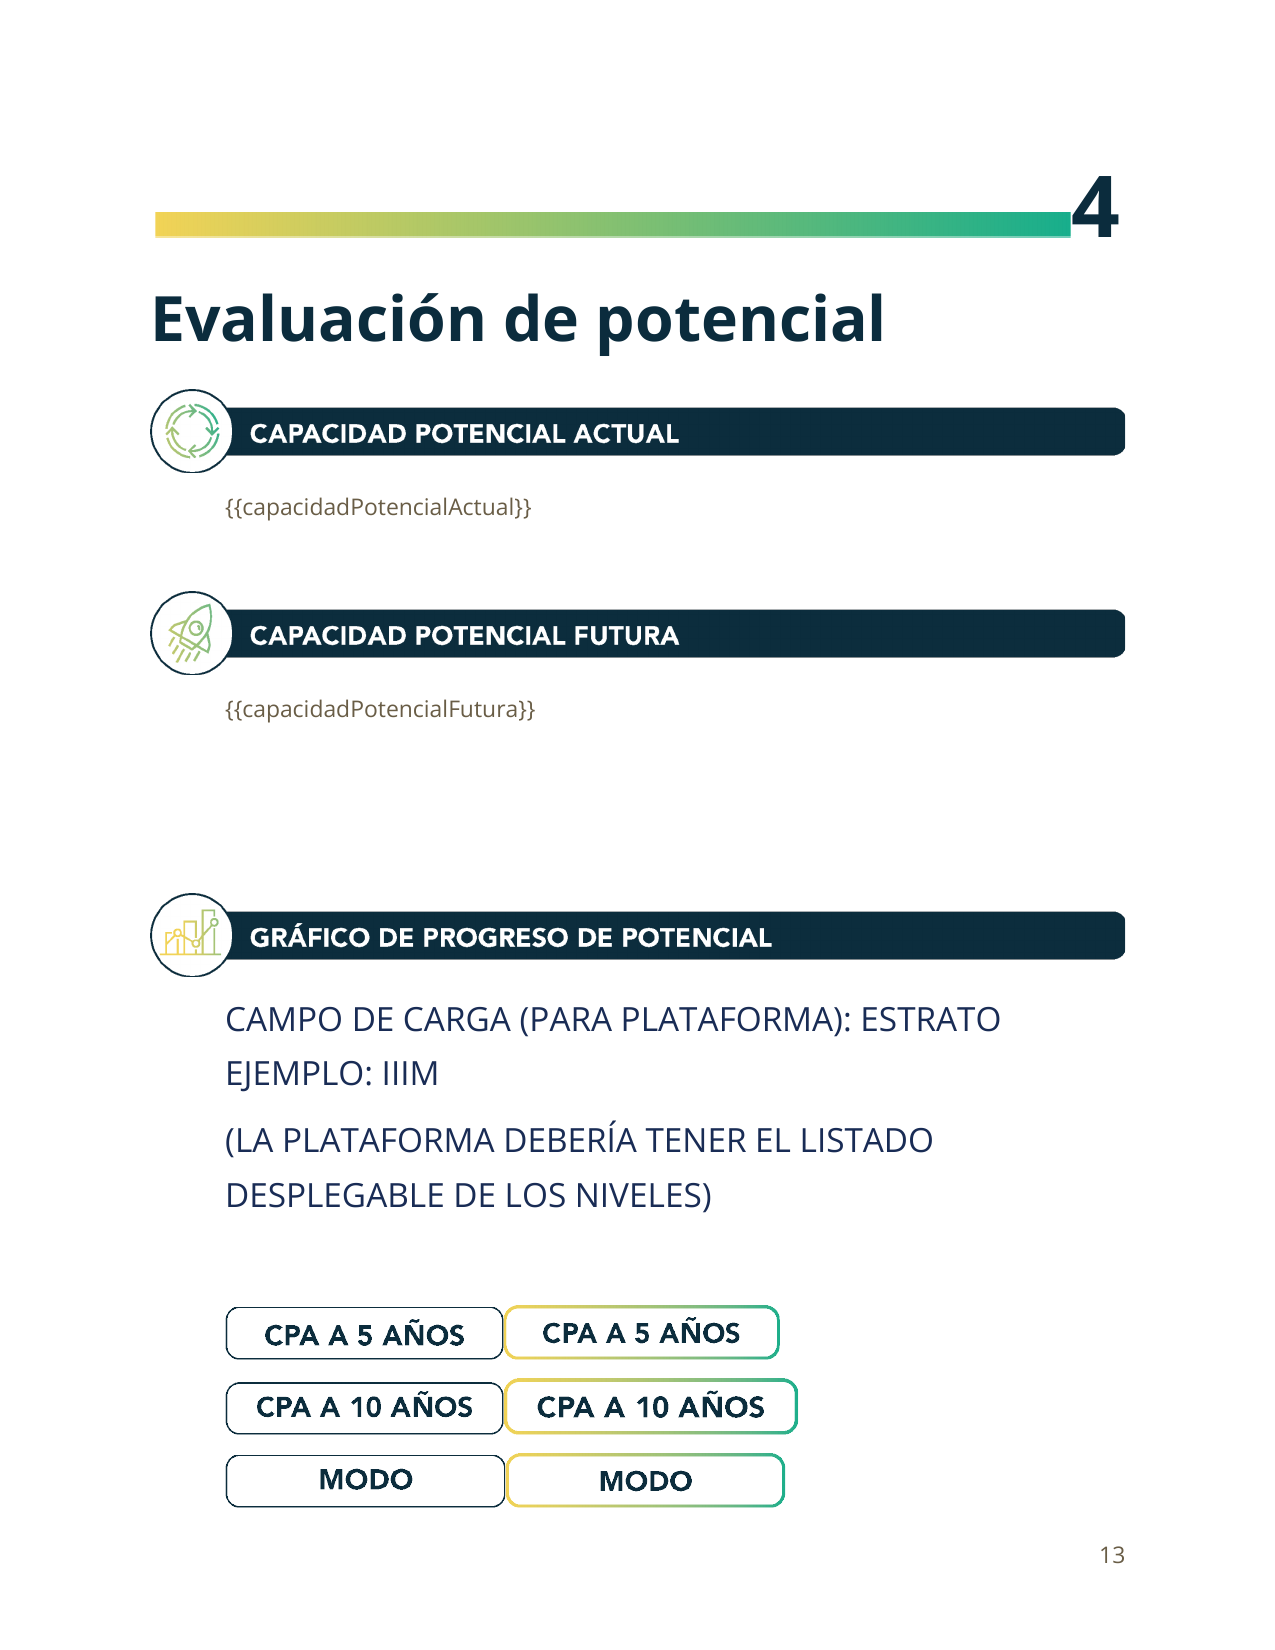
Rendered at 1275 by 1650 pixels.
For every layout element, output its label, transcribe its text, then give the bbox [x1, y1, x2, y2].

picture [150, 591, 1125, 675]
text (LA PLATAFORMA DEBERÍA TENER EL LISTADO DESPLEGABLE DE LOS NIVELES) [225, 1117, 1125, 1217]
subtitle 4 [150, 146, 1125, 262]
picture [225, 1378, 799, 1435]
picture [155, 212, 1071, 238]
picture [225, 1305, 780, 1360]
picture [150, 389, 1125, 473]
text CAMPO DE CARGA (PARA PLATAFORMA): ESTRATO EJEMPLO: IIIM [225, 996, 1125, 1095]
text {{capacidadPotencialActual}} [225, 491, 1125, 523]
text Evaluación de potencial [150, 275, 1125, 360]
text {{capacidadPotencialFutura}} [225, 693, 1125, 725]
picture [225, 1453, 786, 1508]
picture [150, 893, 1125, 977]
